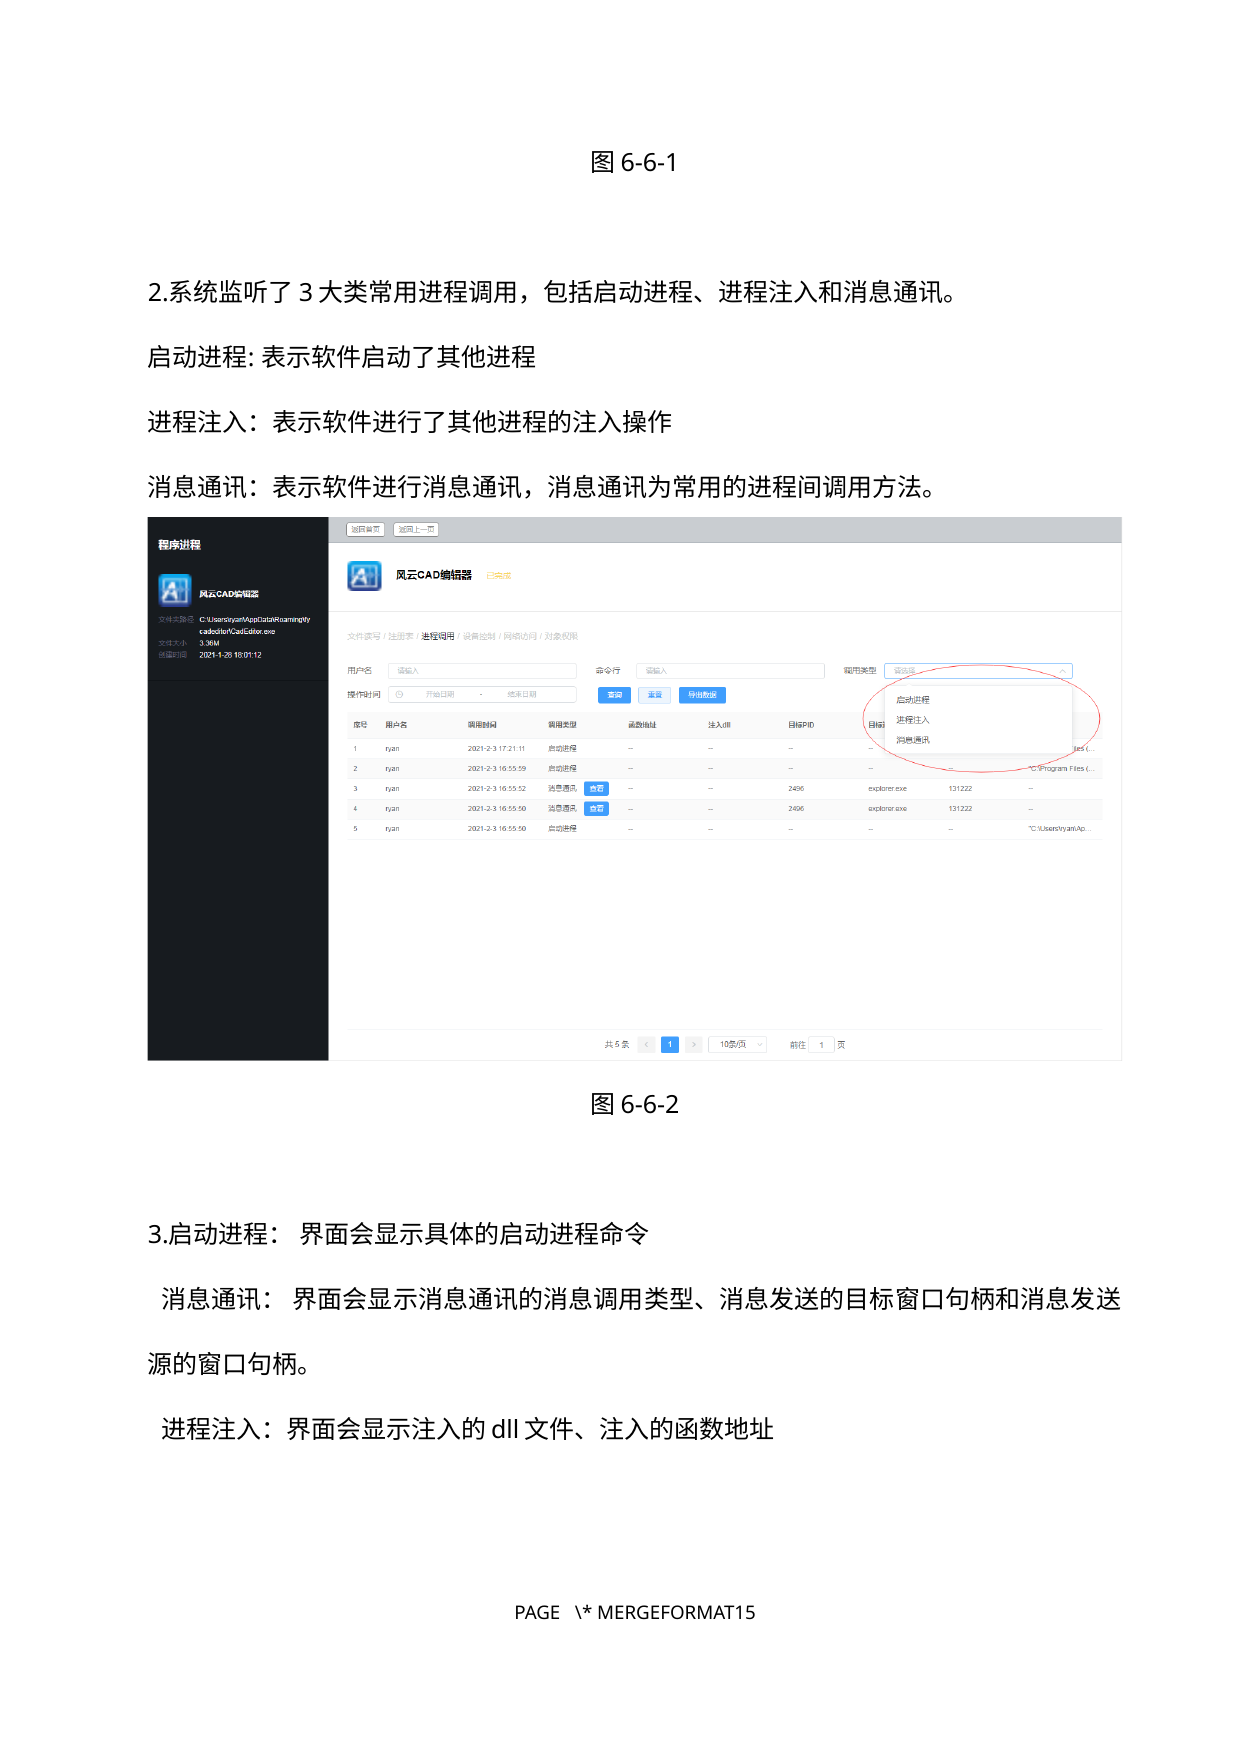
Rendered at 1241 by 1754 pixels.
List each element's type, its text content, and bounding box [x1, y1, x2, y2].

text 2.系统监听了3大类常用进程调用，包括启动进程、进程注入和消息通讯。 [148, 258, 1122, 323]
text 消息通讯：表示软件进行消息通讯，消息通讯为常用的进程间调用方法。 [148, 453, 1122, 517]
text 消息通讯： 界面会显示消息通讯的消息调用类型、消息发送的目标窗口句柄和消息发送源的窗口句柄。 [148, 1265, 1122, 1395]
text 进程注入：界面会显示注入的dll文件、注入的函数地址 [148, 1395, 1122, 1460]
text 启动进程: 表示软件启动了其他进程 [148, 323, 1122, 388]
picture [147, 517, 1123, 1061]
text 3.启动进程： 界面会显示具体的启动进程命令 [148, 1200, 1122, 1265]
text 图6-6-2 [148, 1070, 1122, 1135]
text 进程注入：表示软件进行了其他进程的注入操作 [148, 388, 1122, 453]
text 图6-6-1 [148, 128, 1122, 193]
